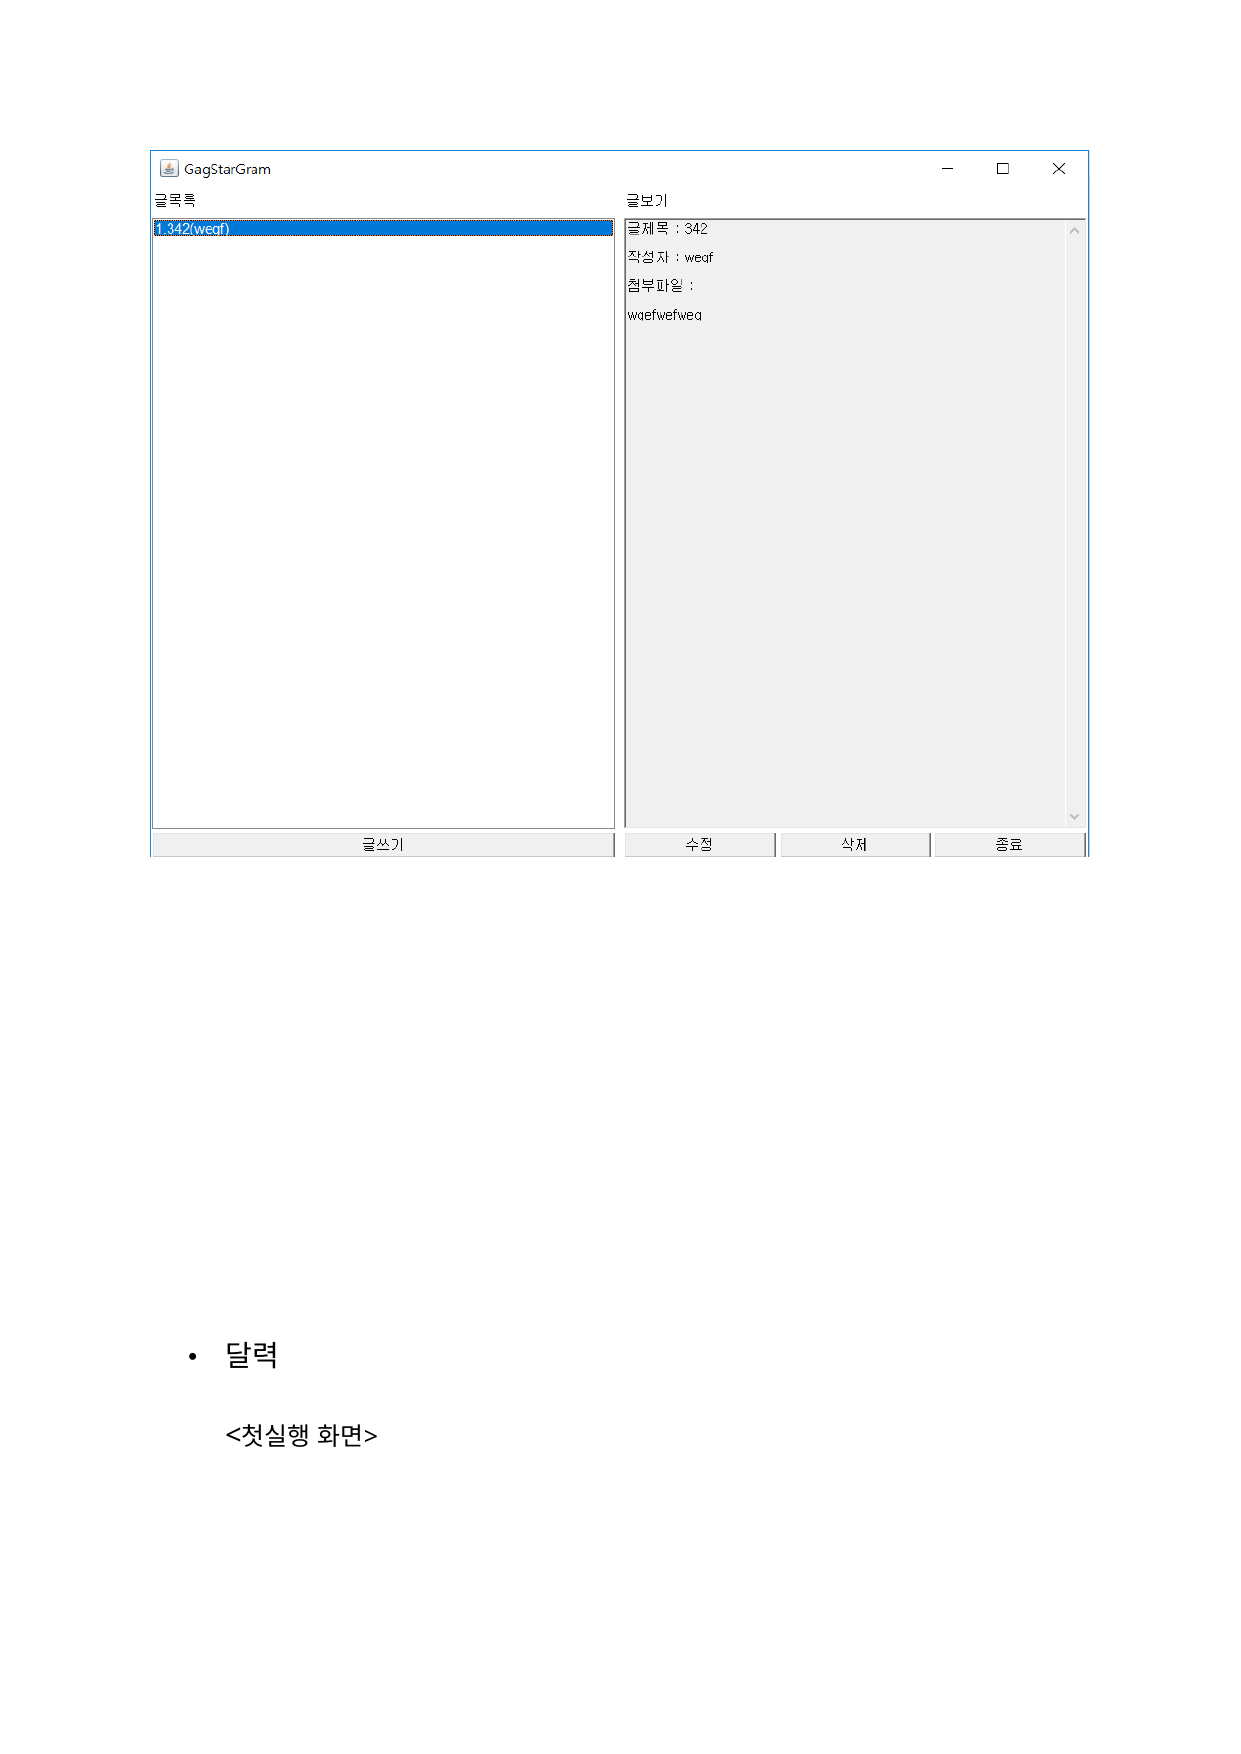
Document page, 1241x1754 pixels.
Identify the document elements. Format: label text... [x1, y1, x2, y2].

picture [150, 150, 1090, 857]
list 달력 [187, 1332, 1090, 1375]
text <첫실행 화면> [225, 1414, 1090, 1454]
